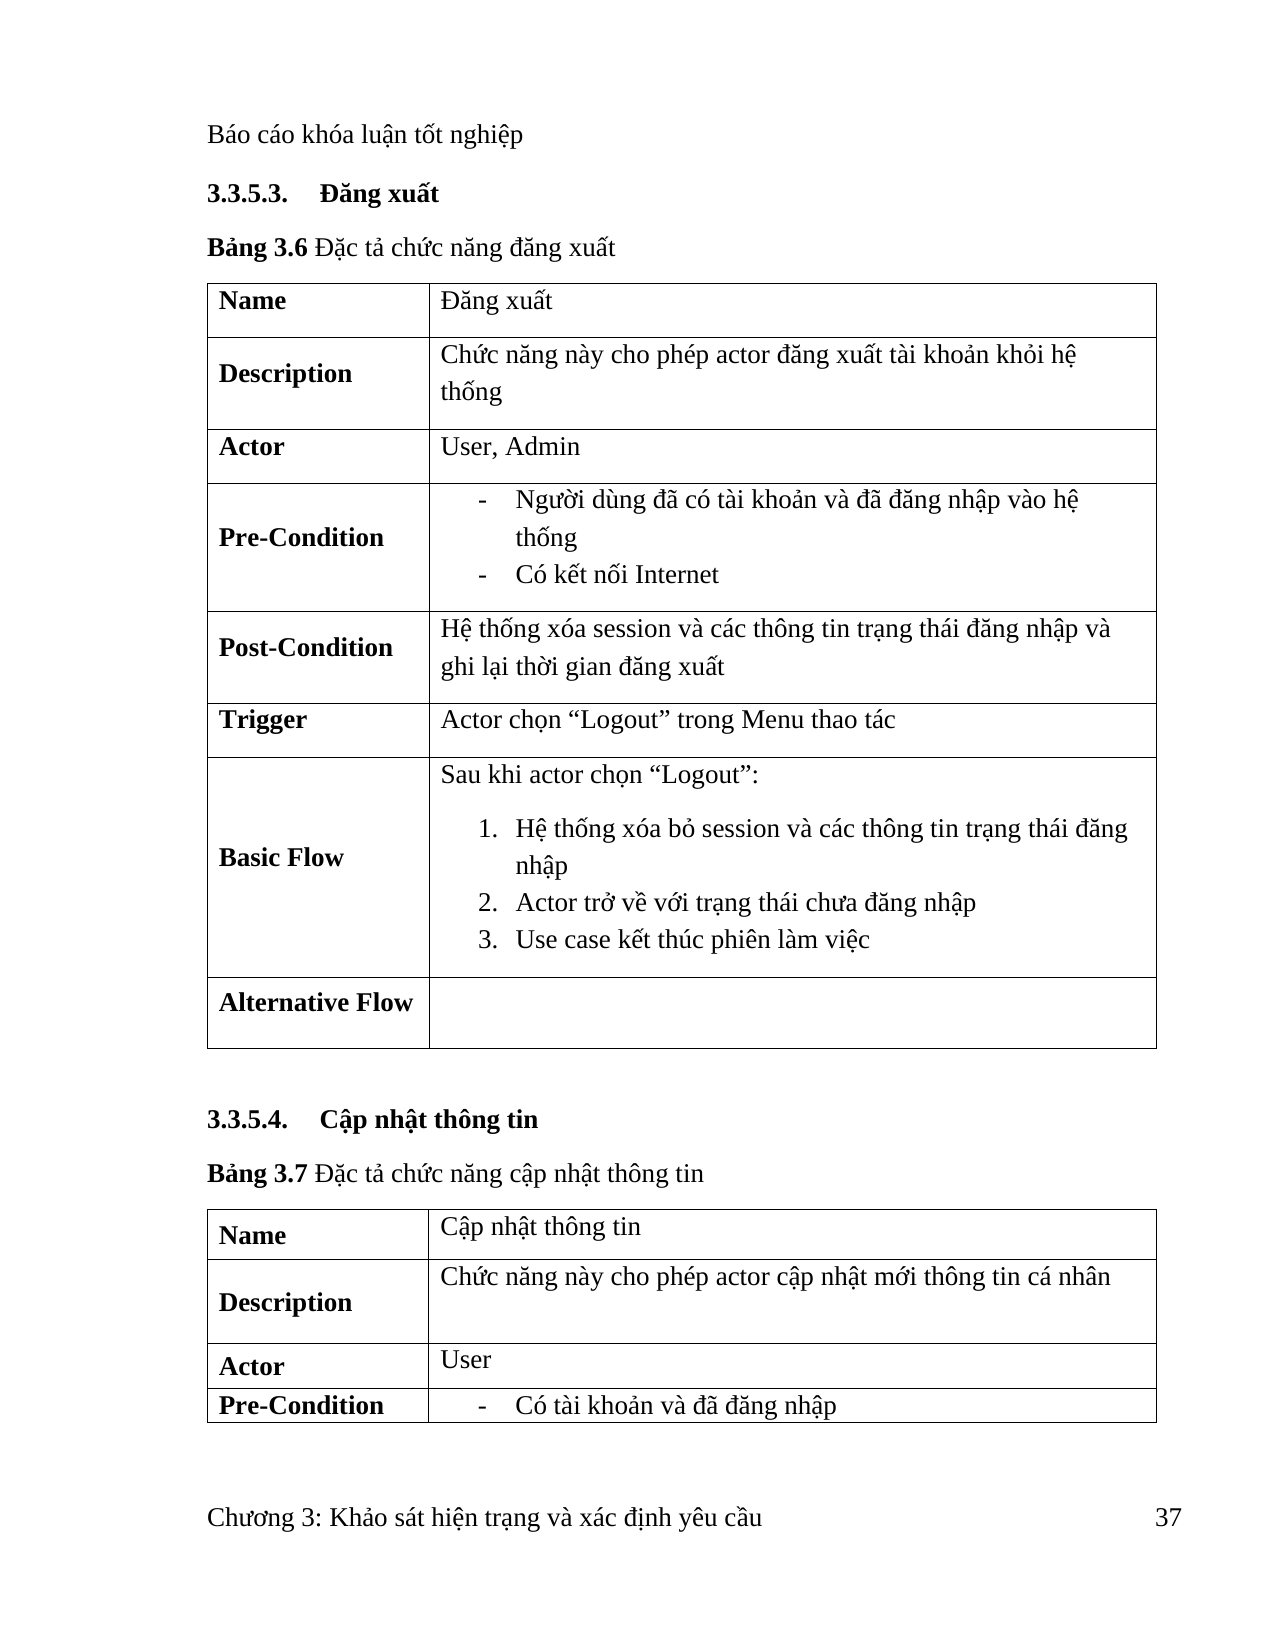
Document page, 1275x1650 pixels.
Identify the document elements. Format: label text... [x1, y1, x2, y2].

table_cell Actor chọn “Logout” trong Menu thao tác [430, 704, 1156, 757]
table_cell Actor [208, 1344, 428, 1388]
table_cell Description [208, 1260, 428, 1342]
table_cell Alternative Flow [208, 978, 429, 1048]
text Bảng 3.7 Đặc tả chức năng cập nhật thông tin [207, 1157, 1157, 1188]
table_cell [430, 978, 1156, 1048]
table_header Name [208, 1210, 428, 1259]
table_cell Description [208, 338, 429, 428]
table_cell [429, 1389, 1156, 1422]
table_cell Hệ thống xóa session và các thông tin trạng thái đăng nhập và ghi lại thời gian đăng xuất [430, 612, 1156, 703]
table_cell Pre-Condition [208, 1389, 428, 1422]
table_cell User, Admin [430, 430, 1156, 483]
table_cell Pre-Condition [208, 484, 429, 611]
table_header Đăng xuất [430, 284, 1156, 337]
table_header Cập nhật thông tin [429, 1210, 1156, 1259]
table_cell Trigger [208, 704, 429, 757]
table_cell Chức năng này cho phép actor đăng xuất tài khoản khỏi hệ thống [430, 338, 1156, 428]
table_cell User [429, 1344, 1156, 1388]
table_header Name [208, 284, 429, 337]
table_cell Người dùng đã có tài khoản và đã đăng nhập vào hệ thống Có kết nối Internet [430, 484, 1156, 611]
table_cell Sau khi actor chọn “Logout”: Hệ thống xóa bỏ session và các thông tin trạng thái đăng nhập Actor trở về với trạng thái chưa đăng nhập Use case kết thúc phiên làm việc [430, 758, 1156, 977]
text Bảng 3.6 Đặc tả chức năng đăng xuất [207, 231, 1157, 262]
table_cell Basic Flow [208, 758, 429, 977]
subtitle Cập nhật thông tin [207, 1103, 1157, 1134]
table_cell Chức năng này cho phép actor cập nhật mới thông tin cá nhân [429, 1260, 1156, 1342]
subtitle Đăng xuất [207, 177, 1157, 208]
table_cell Post-Condition [208, 612, 429, 703]
table_cell Actor [208, 430, 429, 483]
